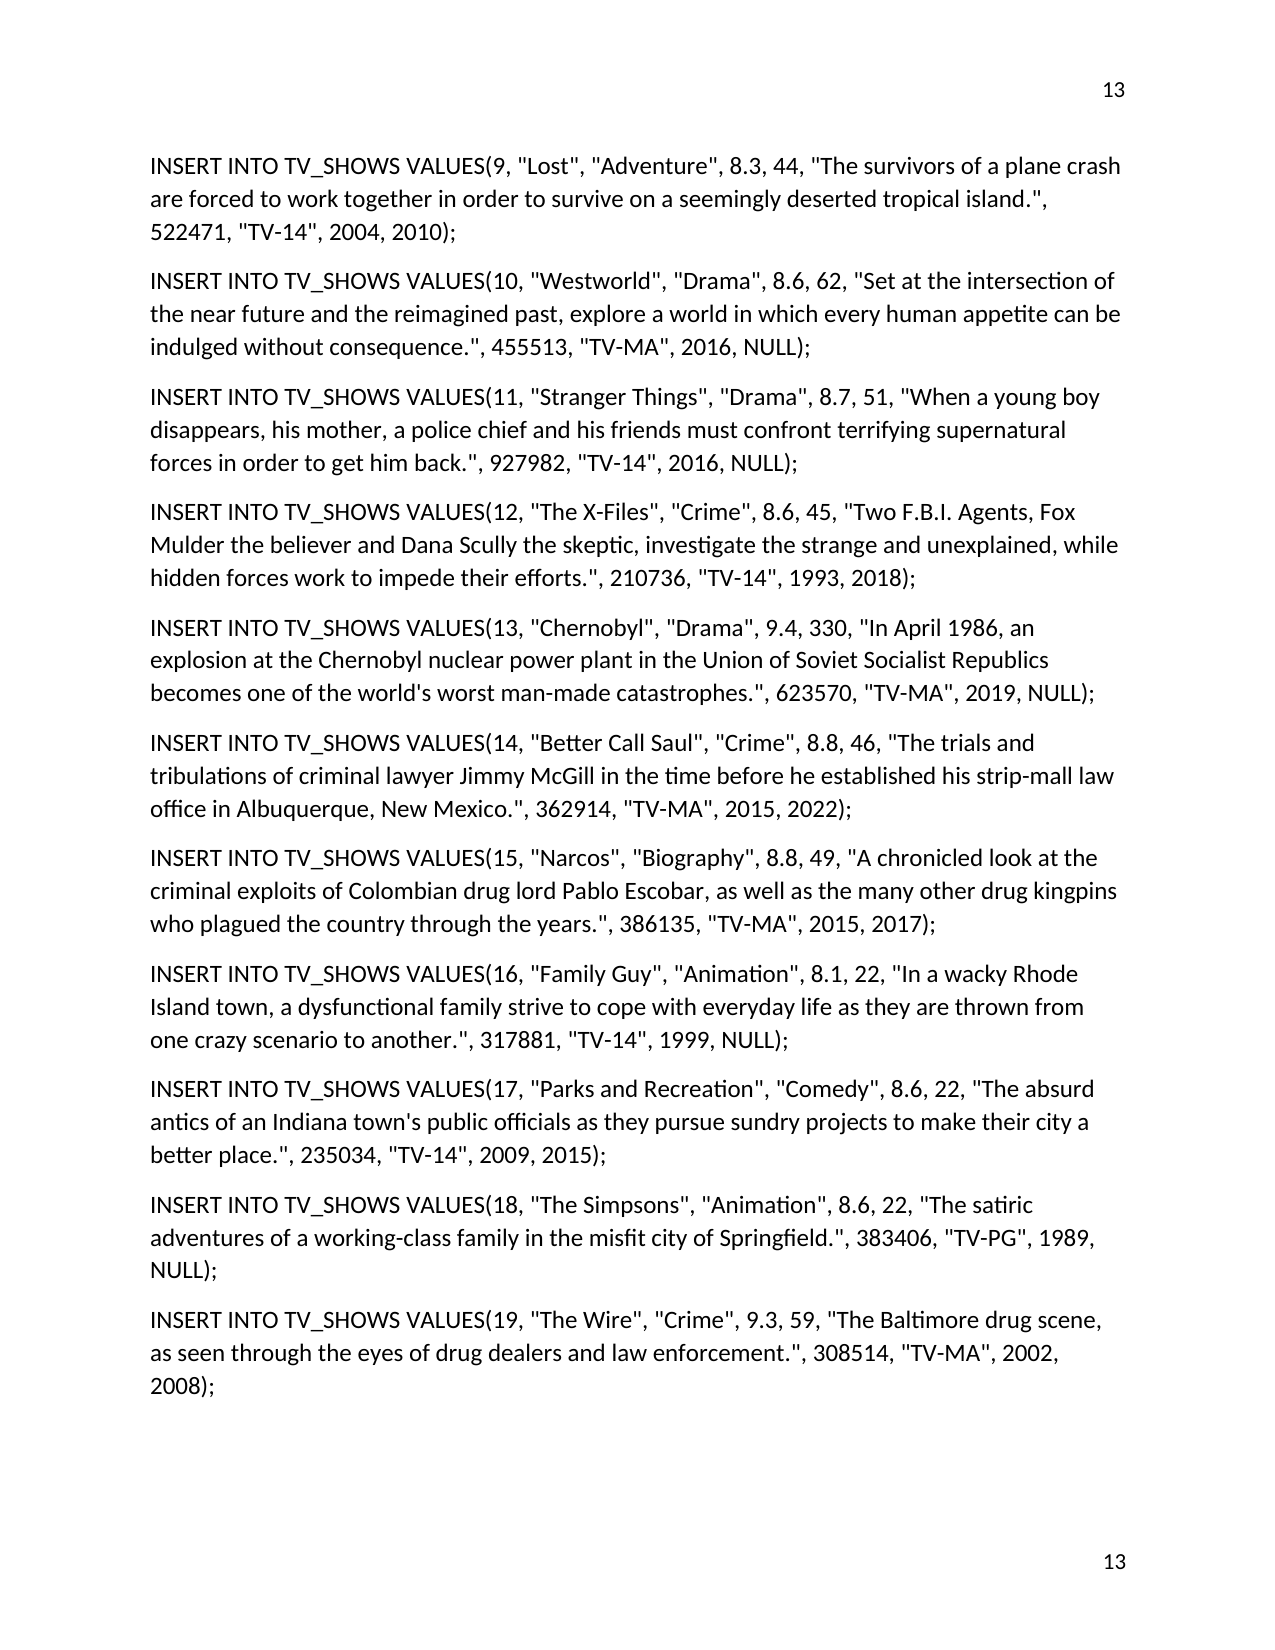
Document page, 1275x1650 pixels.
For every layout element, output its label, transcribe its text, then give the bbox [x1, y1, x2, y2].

text INSERT INTO TV_SHOWS VALUES(17, "Parks and Recreation", "Comedy", 8.6, 22, "The absurd antics of an Indiana town's public officials as they pursue sundry projects to make their city a better place.", 235034, "TV-14", 2009, 2015); [150, 1073, 1125, 1170]
text INSERT INTO TV_SHOWS VALUES(9, "Lost", "Adventure", 8.3, 44, "The survivors of a plane crash are forced to work together in order to survive on a seemingly deserted tropical island.", 522471, "TV-14", 2004, 2010); [150, 150, 1125, 246]
text INSERT INTO TV_SHOWS VALUES(18, "The Simpsons", "Animation", 8.6, 22, "The satiric adventures of a working-class family in the misfit city of Springfield.", 383406, "TV-PG", 1989, NULL); [150, 1189, 1125, 1285]
text INSERT INTO TV_SHOWS VALUES(14, "Better Call Saul", "Crime", 8.8, 46, "The trials and tribulations of criminal lawyer Jimmy McGill in the time before he established his strip-mall law office in Albuquerque, New Mexico.", 362914, "TV-MA", 2015, 2022); [150, 727, 1125, 823]
text INSERT INTO TV_SHOWS VALUES(12, "The X-Files", "Crime", 8.6, 45, "Two F.B.I. Agents, Fox Mulder the believer and Dana Scully the skeptic, investigate the strange and unexplained, while hidden forces work to impede their efforts.", 210736, "TV-14", 1993, 2018); [150, 496, 1125, 593]
text INSERT INTO TV_SHOWS VALUES(15, "Narcos", "Biography", 8.8, 49, "A chronicled look at the criminal exploits of Colombian drug lord Pablo Escobar, as well as the many other drug kingpins who plagued the country through the years.", 386135, "TV-MA", 2015, 2017); [150, 842, 1125, 939]
text INSERT INTO TV_SHOWS VALUES(19, "The Wire", "Crime", 9.3, 59, "The Baltimore drug scene, as seen through the eyes of drug dealers and law enforcement.", 308514, "TV-MA", 2002, 2008); [150, 1304, 1125, 1401]
text INSERT INTO TV_SHOWS VALUES(13, "Chernobyl", "Drama", 9.4, 330, "In April 1986, an explosion at the Chernobyl nuclear power plant in the Union of Soviet Socialist Republics becomes one of the world's worst man-made catastrophes.", 623570, "TV-MA", 2019, NULL); [150, 612, 1125, 708]
text INSERT INTO TV_SHOWS VALUES(16, "Family Guy", "Animation", 8.1, 22, "In a wacky Rhode Island town, a dysfunctional family strive to cope with everyday life as they are thrown from one crazy scenario to another.", 317881, "TV-14", 1999, NULL); [150, 958, 1125, 1054]
text INSERT INTO TV_SHOWS VALUES(11, "Stranger Things", "Drama", 8.7, 51, "When a young boy disappears, his mother, a police chief and his friends must confront terrifying supernatural forces in order to get him back.", 927982, "TV-14", 2016, NULL); [150, 381, 1125, 477]
text INSERT INTO TV_SHOWS VALUES(10, "Westworld", "Drama", 8.6, 62, "Set at the intersection of the near future and the reimagined past, explore a world in which every human appetite can be indulged without consequence.", 455513, "TV-MA", 2016, NULL); [150, 265, 1125, 362]
